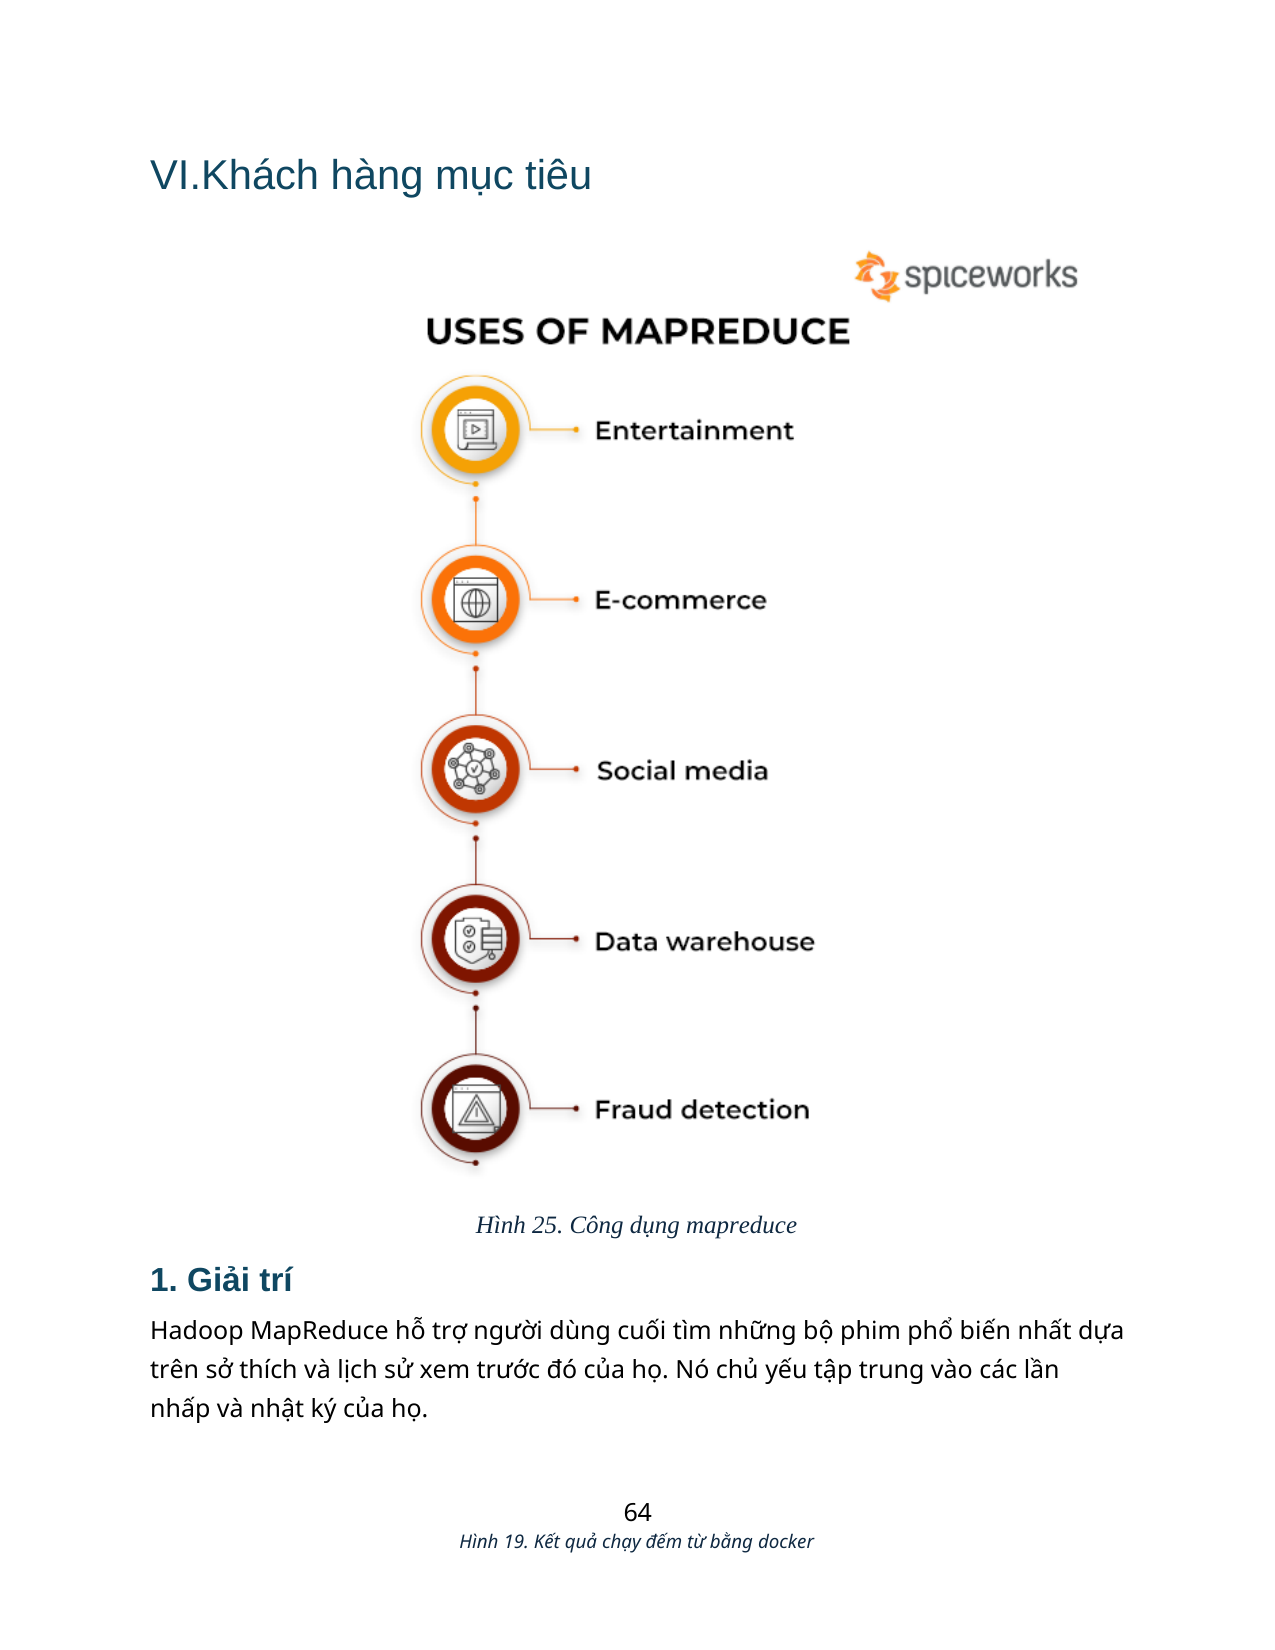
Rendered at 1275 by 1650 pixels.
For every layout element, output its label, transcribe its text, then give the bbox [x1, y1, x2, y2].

picture [150, 213, 1125, 1189]
text Hình 25. Công dụng mapreduce [150, 1210, 1125, 1239]
text Hadoop MapReduce hỗ trợ người dùng cuối tìm những bộ phim phổ biến nhất dựa trên sở thích và lịch sử xem trước đó của họ. Nó chủ yếu tập trung vào các lần nhấp và nhật ký của họ. [150, 1312, 1125, 1425]
